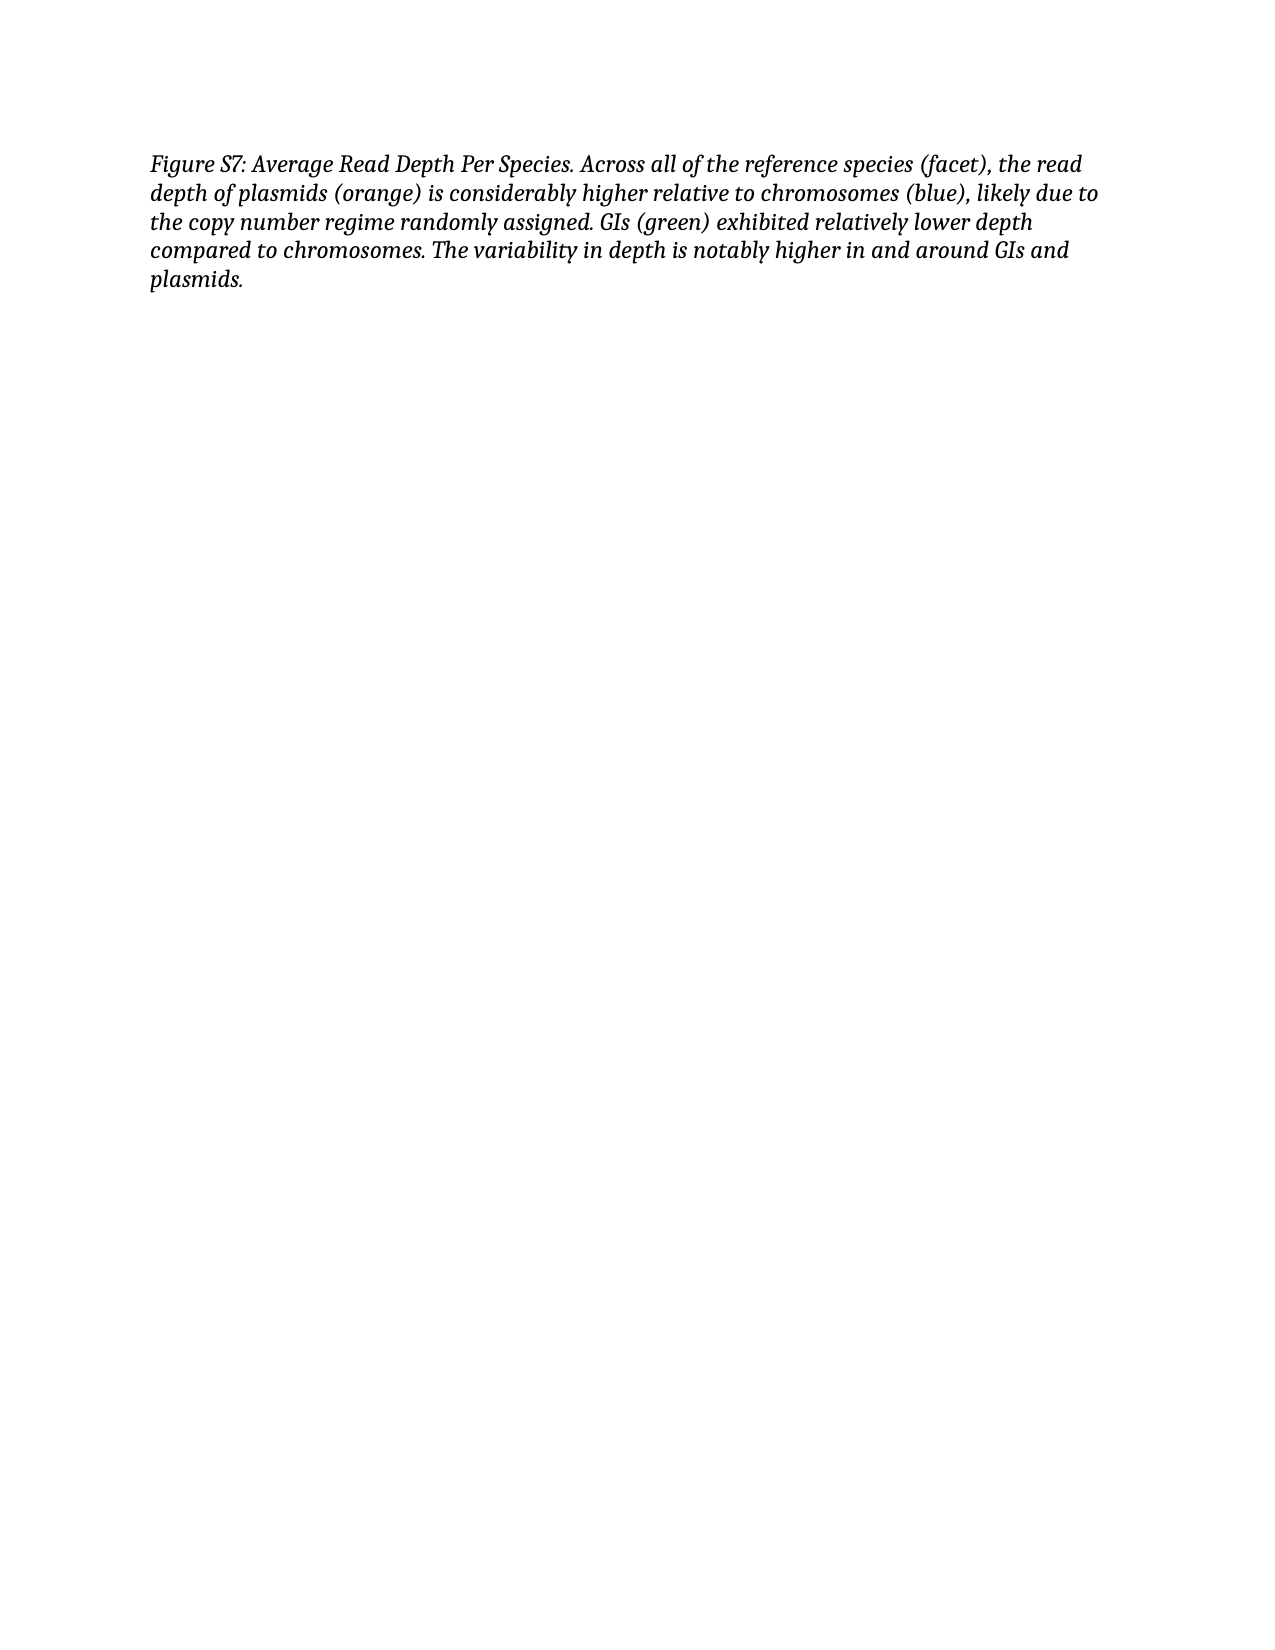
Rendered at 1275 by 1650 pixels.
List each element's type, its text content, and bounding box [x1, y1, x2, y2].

text Figure S7: Average Read Depth Per Species. Across all of the reference species (facet), the read depth of plasmids (orange) is considerably higher relative to chromosomes (blue), likely due to the copy number regime randomly assigned. GIs (green) exhibited relatively lower depth compared to chromosomes. The variability in depth is notably higher in and around GIs and plasmids. [150, 150, 1125, 294]
